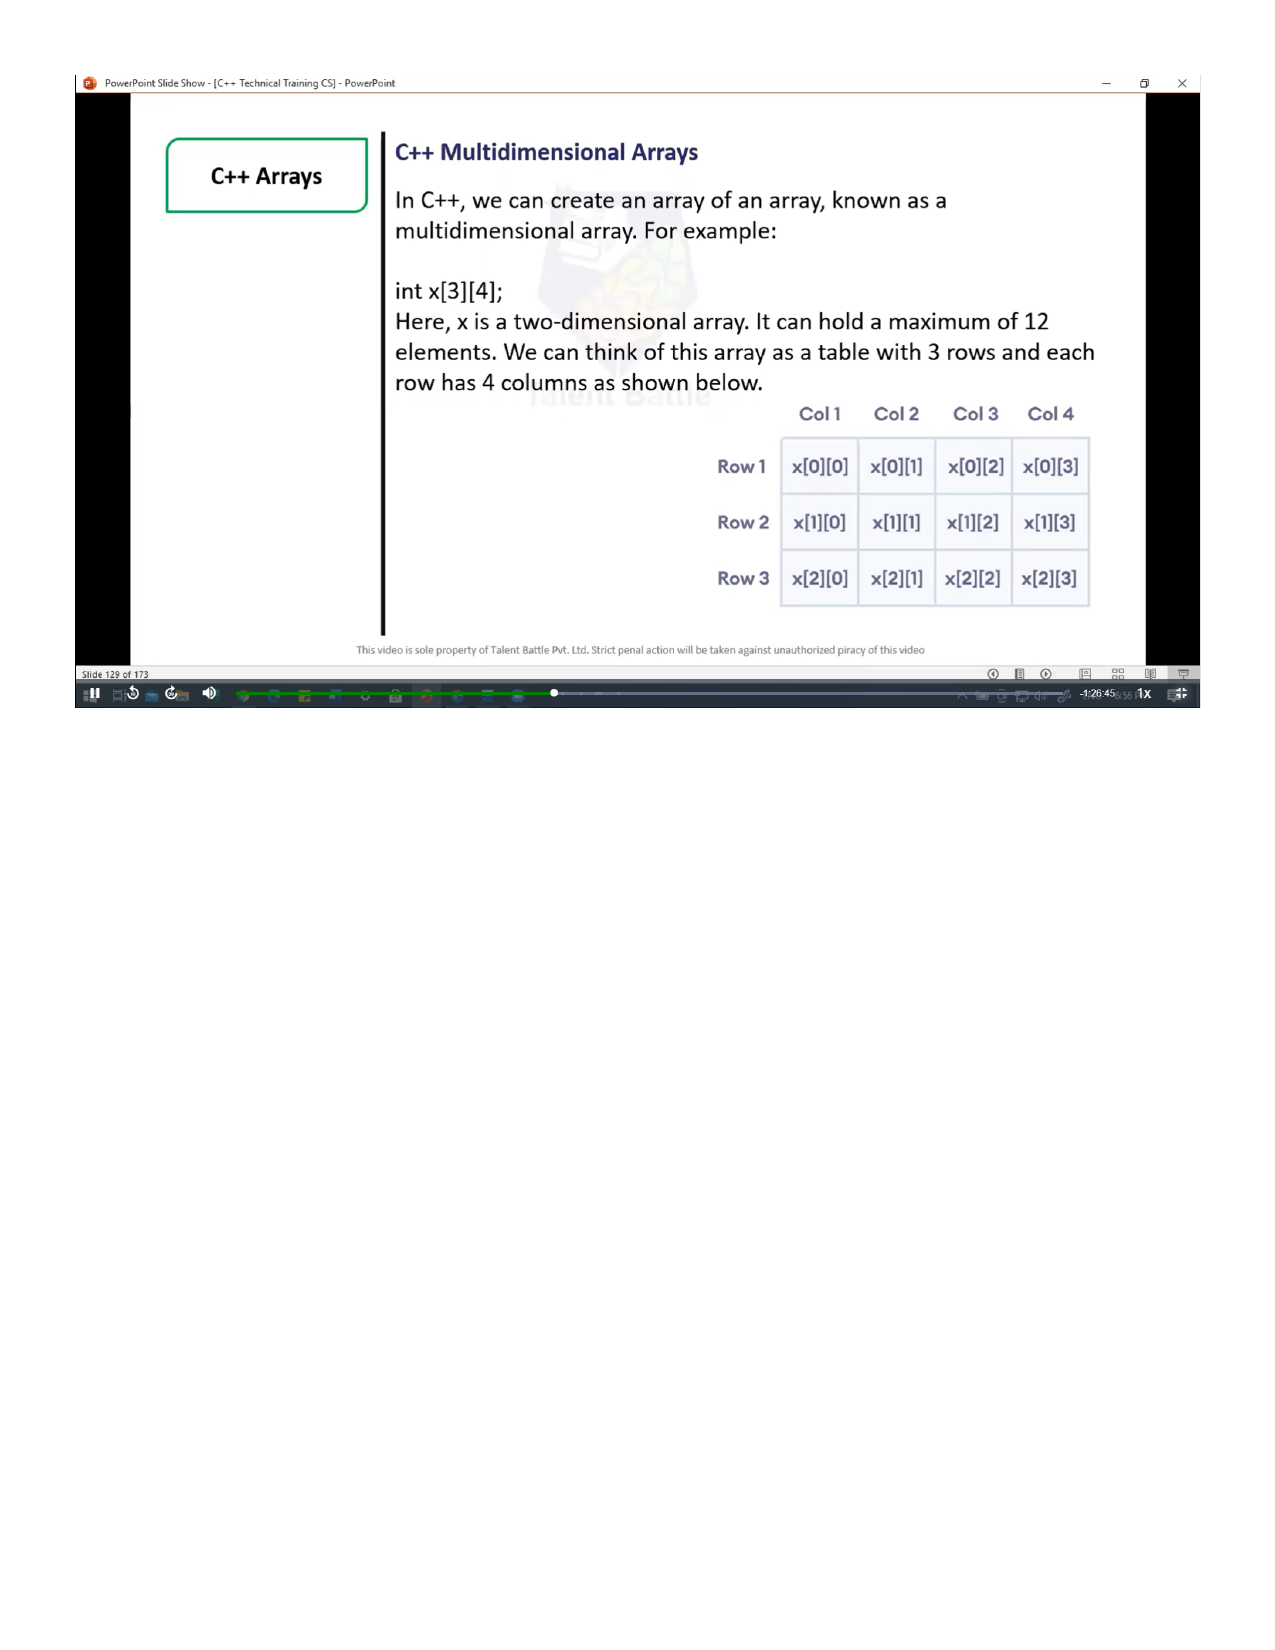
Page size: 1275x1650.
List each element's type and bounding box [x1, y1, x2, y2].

picture [75, 75, 1200, 708]
